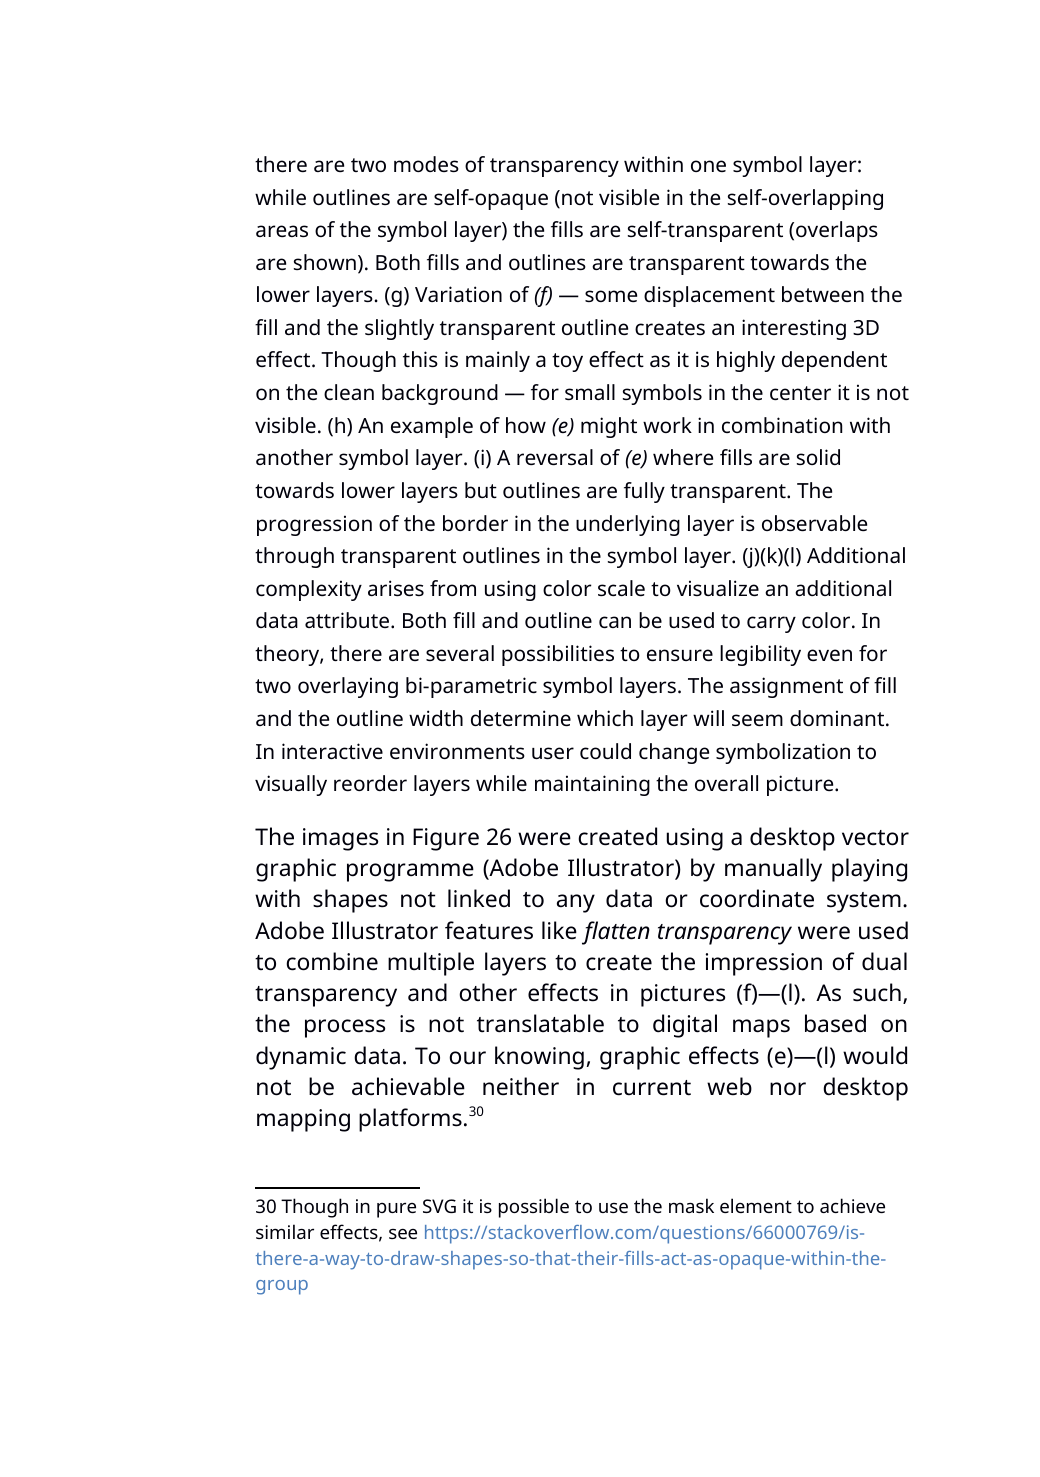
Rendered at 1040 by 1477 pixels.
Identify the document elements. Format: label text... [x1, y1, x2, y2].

text The images in Figure 26 were created using a desktop vector graphic programme (Adobe Illustrator) by manually playing with shapes not linked to any data or coordinate system. Adobe Illustrator features like flatten transparency were used to combine multiple layers to create the impression of dual transparency and other effects in pictures (f)—(l). As such, the process is not translatable to digital maps based on dynamic data. To our knowing, graphic effects (e)—(l) would not be achievable neither in current web nor desktop mapping platforms. [255, 821, 910, 1133]
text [255, 150, 910, 798]
